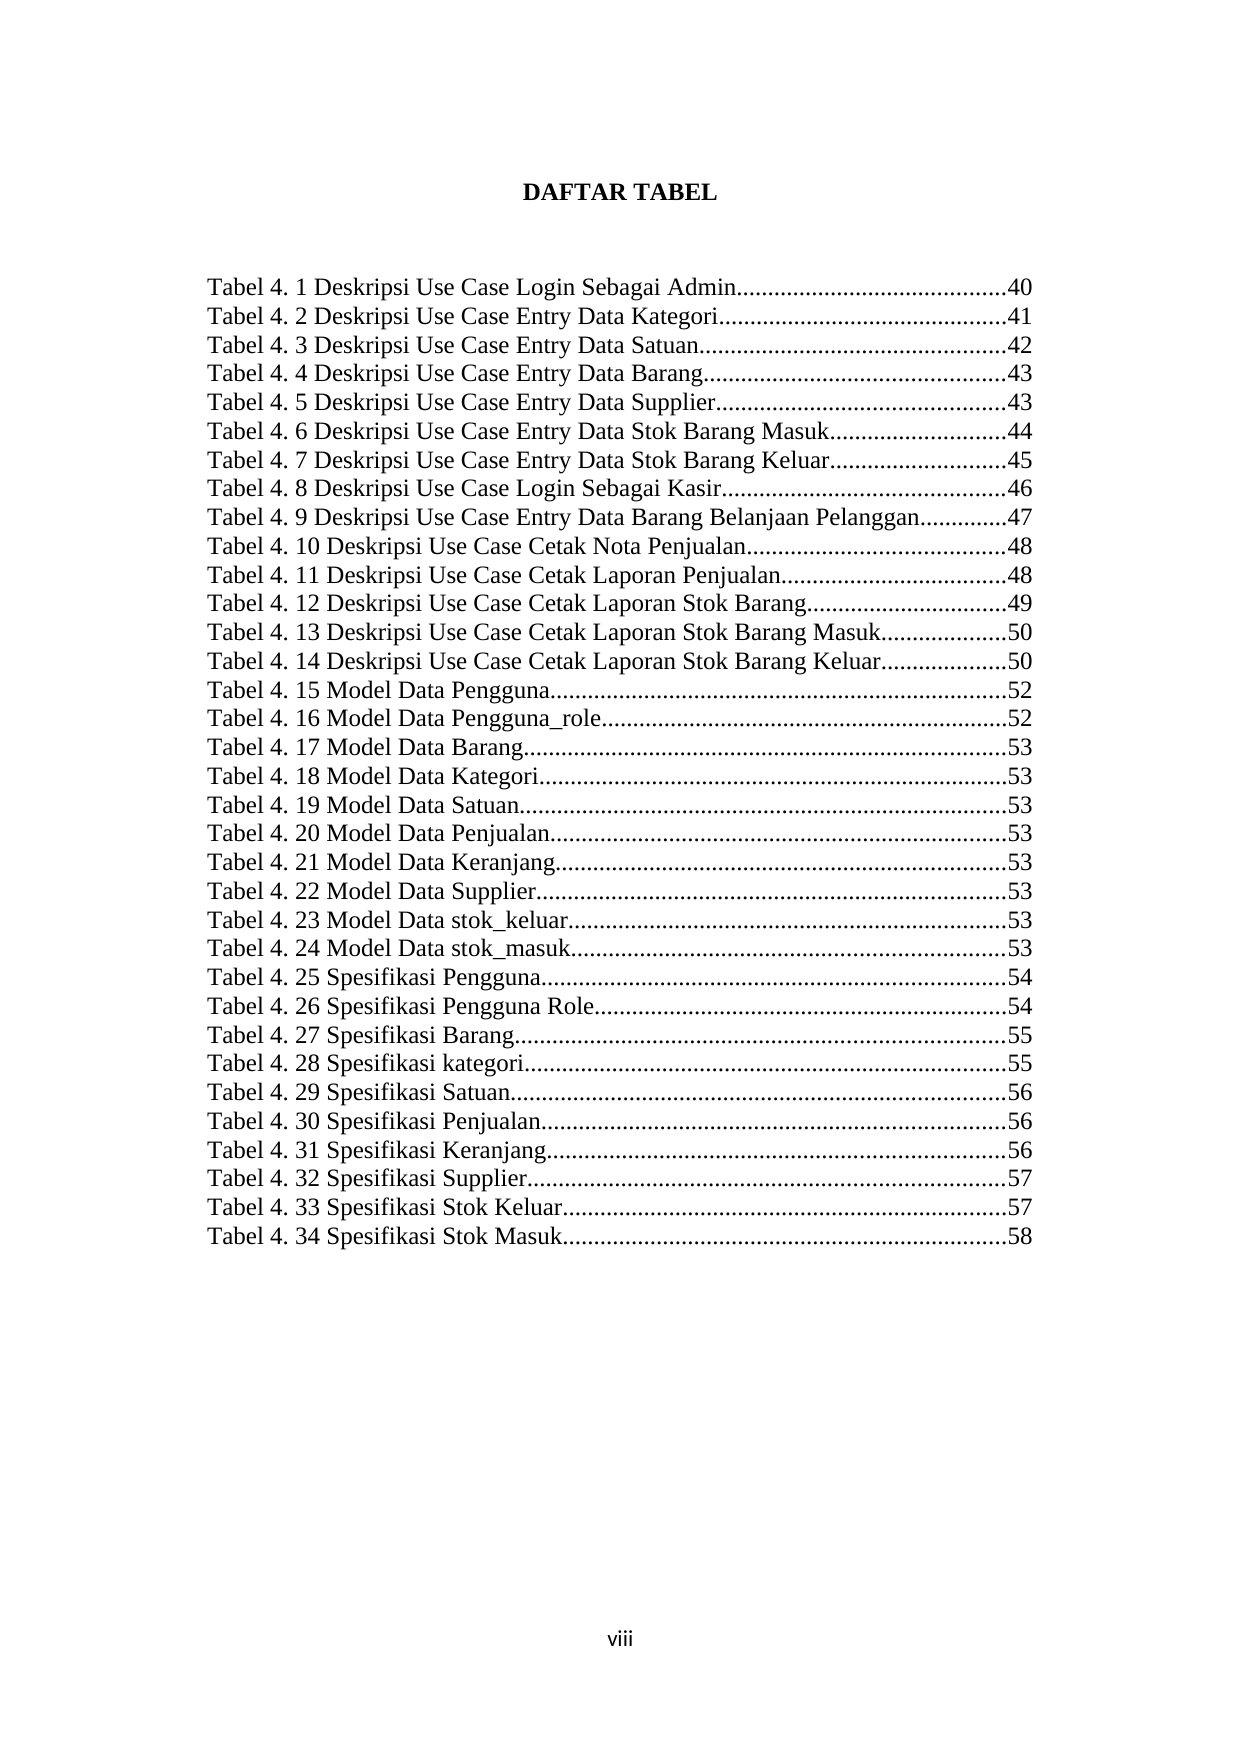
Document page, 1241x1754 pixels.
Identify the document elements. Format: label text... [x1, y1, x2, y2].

text Tabel 4. 34 Spesifikasi Stok Masuk 58 [207, 1221, 1033, 1250]
text Tabel 4. 15 Model Data Pengguna 52 [207, 675, 1033, 703]
text Tabel 4. 31 Spesifikasi Keranjang 56 [207, 1135, 1033, 1163]
text Tabel 4. 3 Deskripsi Use Case Entry Data Satuan 42 [207, 330, 1033, 358]
text Tabel 4. 16 Model Data Pengguna_role 52 [207, 703, 1033, 732]
text Tabel 4. 27 Spesifikasi Barang 55 [207, 1020, 1033, 1048]
text Tabel 4. 32 Spesifikasi Supplier 57 [207, 1163, 1033, 1192]
text Tabel 4. 5 Deskripsi Use Case Entry Data Supplier 43 [207, 387, 1033, 416]
text Tabel 4. 17 Model Data Barang 53 [207, 732, 1033, 761]
text Tabel 4. 18 Model Data Kategori 53 [207, 761, 1033, 790]
text Tabel 4. 26 Spesifikasi Pengguna Role 54 [207, 991, 1033, 1020]
subtitle DAFTAR TABEL [207, 177, 1033, 206]
text Tabel 4. 1 Deskripsi Use Case Login Sebagai Admin 40 [207, 272, 1033, 301]
text Tabel 4. 8 Deskripsi Use Case Login Sebagai Kasir 46 [207, 473, 1033, 502]
text Tabel 4. 12 Deskripsi Use Case Cetak Laporan Stok Barang 49 [207, 588, 1033, 617]
text Tabel 4. 29 Spesifikasi Satuan 56 [207, 1077, 1033, 1106]
text Tabel 4. 13 Deskripsi Use Case Cetak Laporan Stok Barang Masuk 50 [207, 617, 1033, 646]
text Tabel 4. 33 Spesifikasi Stok Keluar 57 [207, 1192, 1033, 1221]
text Tabel 4. 22 Model Data Supplier 53 [207, 876, 1033, 905]
text Tabel 4. 9 Deskripsi Use Case Entry Data Barang Belanjaan Pelanggan 47 [207, 502, 1033, 531]
text Tabel 4. 14 Deskripsi Use Case Cetak Laporan Stok Barang Keluar 50 [207, 646, 1033, 675]
text Tabel 4. 30 Spesifikasi Penjualan 56 [207, 1106, 1033, 1135]
text Tabel 4. 19 Model Data Satuan 53 [207, 790, 1033, 818]
text Tabel 4. 6 Deskripsi Use Case Entry Data Stok Barang Masuk 44 [207, 416, 1033, 445]
text Tabel 4. 7 Deskripsi Use Case Entry Data Stok Barang Keluar 45 [207, 445, 1033, 473]
text Tabel 4. 21 Model Data Keranjang 53 [207, 847, 1033, 876]
text Tabel 4. 10 Deskripsi Use Case Cetak Nota Penjualan 48 [207, 531, 1033, 560]
text Tabel 4. 20 Model Data Penjualan 53 [207, 818, 1033, 847]
text Tabel 4. 24 Model Data stok_masuk 53 [207, 933, 1033, 962]
text Tabel 4. 4 Deskripsi Use Case Entry Data Barang 43 [207, 358, 1033, 387]
text Tabel 4. 23 Model Data stok_keluar 53 [207, 905, 1033, 933]
text Tabel 4. 28 Spesifikasi kategori 55 [207, 1048, 1033, 1077]
text Tabel 4. 11 Deskripsi Use Case Cetak Laporan Penjualan 48 [207, 560, 1033, 588]
text Tabel 4. 2 Deskripsi Use Case Entry Data Kategori 41 [207, 301, 1033, 330]
text Tabel 4. 25 Spesifikasi Pengguna 54 [207, 962, 1033, 991]
